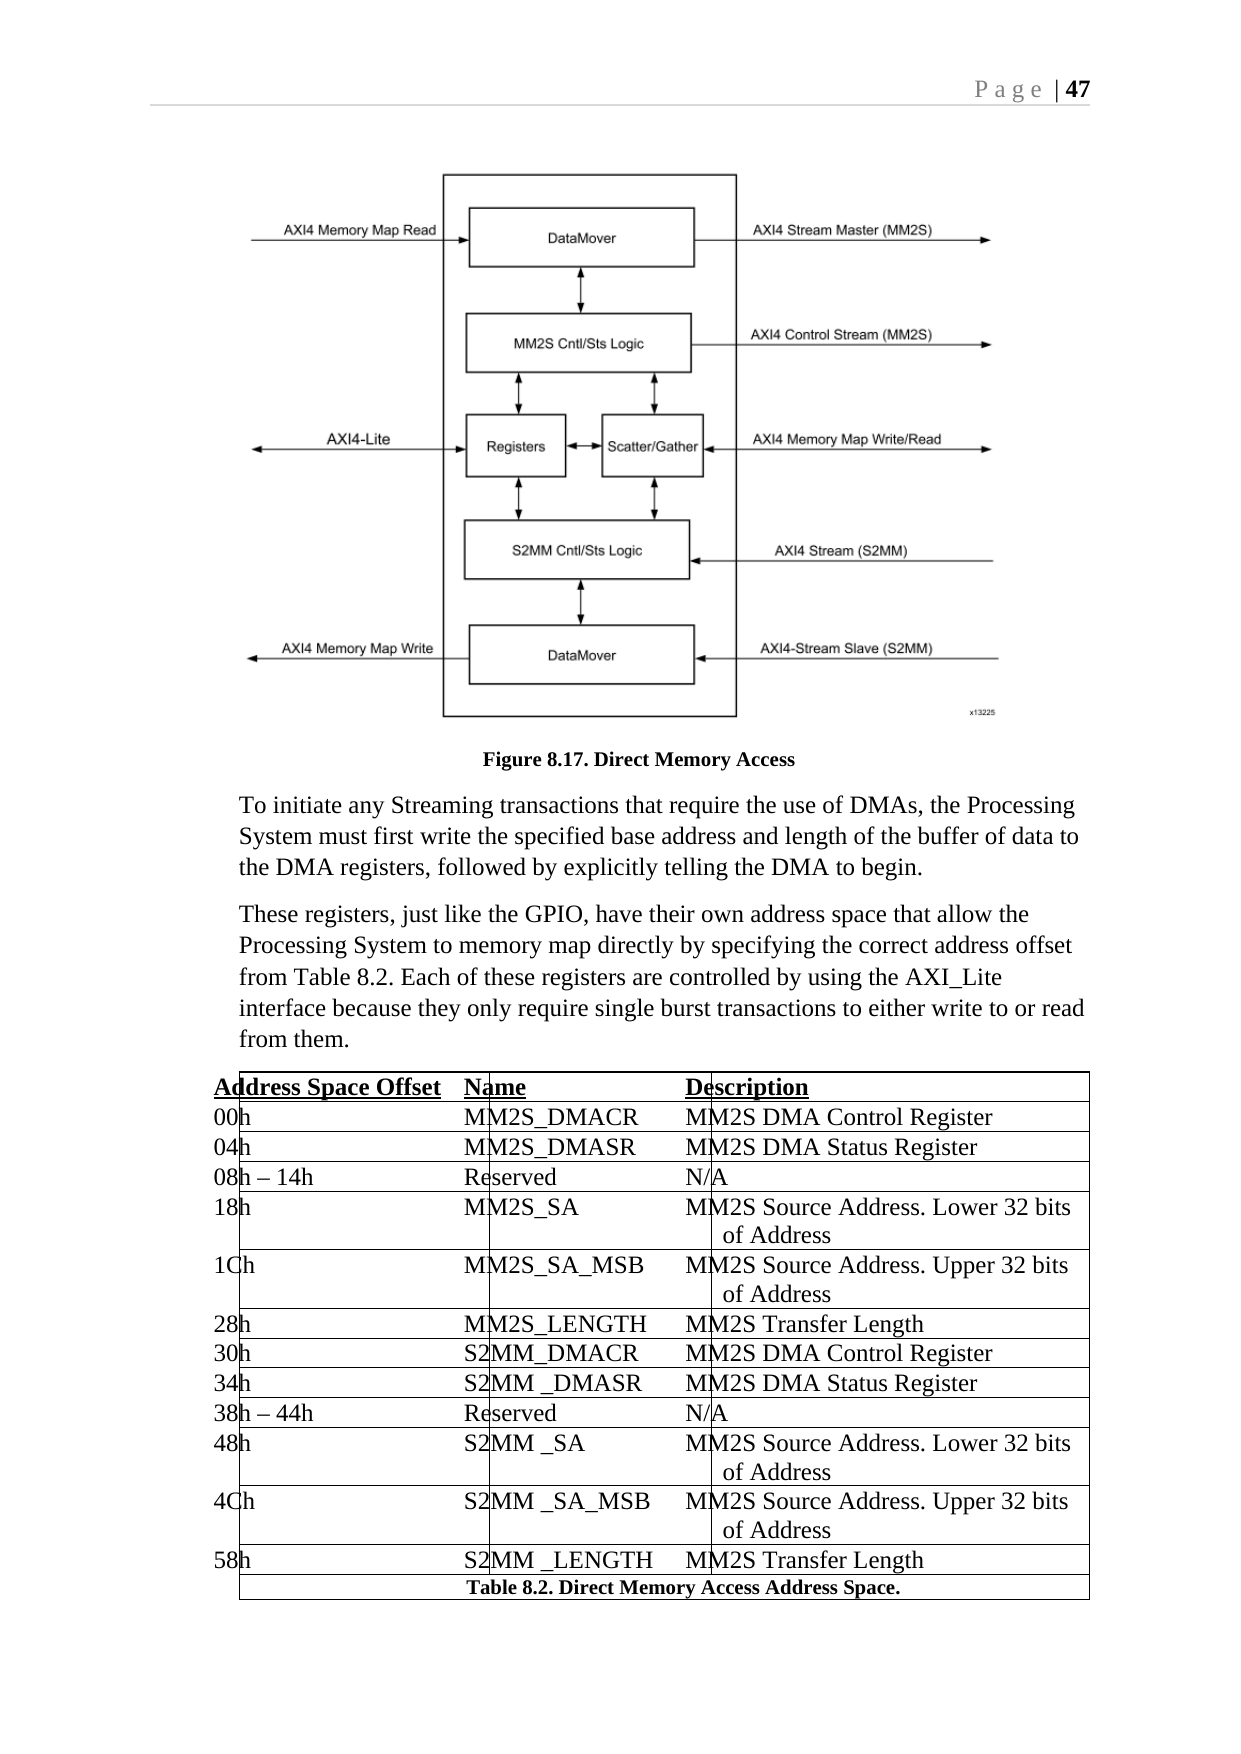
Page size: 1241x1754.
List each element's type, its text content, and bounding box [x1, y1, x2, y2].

table_cell 34h [240, 1368, 489, 1397]
table_cell MM2S_LENGTH [490, 1309, 711, 1337]
text Figure 8.17. Direct Memory Access [187, 747, 1090, 771]
table_cell MM2S DMA Control Register [712, 1339, 1089, 1367]
table_cell 28h [240, 1309, 489, 1337]
table_cell 04h [240, 1132, 489, 1161]
table_cell N/A [712, 1398, 1089, 1427]
table_cell MM2S_DMACR [490, 1102, 711, 1131]
table_cell 4Ch [240, 1486, 489, 1544]
table_cell S2MM _SA_MSB [490, 1486, 711, 1544]
table_cell Reserved [490, 1398, 711, 1427]
table_cell MM2S Transfer Length [712, 1309, 1089, 1337]
table_cell S2MM _SA [490, 1428, 711, 1485]
table_cell Table 8.2. Direct Memory Access Address Space. [240, 1575, 1089, 1599]
table_cell 58h [240, 1545, 489, 1574]
picture [238, 150, 1002, 729]
table_cell MM2S Transfer Length [712, 1545, 1089, 1574]
table_cell MM2S DMA Status Register [712, 1132, 1089, 1161]
table_cell 48h [240, 1428, 489, 1485]
table_cell MM2S_SA [490, 1192, 711, 1249]
table_cell S2MM _DMASR [490, 1368, 711, 1397]
table_cell MM2S DMA Control Register [712, 1102, 1089, 1131]
table_cell Reserved [490, 1162, 711, 1191]
table_cell MM2S Source Address. Lower 32 bits of Address [712, 1192, 1089, 1249]
table_cell MM2S DMA Status Register [712, 1368, 1089, 1397]
table_cell 30h [240, 1339, 489, 1367]
table_cell 38h – 44h [240, 1398, 489, 1427]
table_cell 00h [240, 1102, 489, 1131]
table_cell 1Ch [240, 1250, 489, 1308]
table_cell 18h [240, 1192, 489, 1249]
table_cell MM2S Source Address. Upper 32 bits of Address [712, 1486, 1089, 1544]
table_header Address Space Offset [240, 1073, 489, 1101]
table_cell S2MM _LENGTH [490, 1545, 711, 1574]
table_cell MM2S Source Address. Lower 32 bits of Address [712, 1428, 1089, 1485]
table_cell MM2S Source Address. Upper 32 bits of Address [712, 1250, 1089, 1308]
table_header Name [490, 1073, 711, 1101]
table_cell 08h – 14h [240, 1162, 489, 1191]
table_cell S2MM_DMACR [490, 1339, 711, 1367]
table_cell MM2S_SA_MSB [490, 1250, 711, 1308]
table_cell MM2S_DMASR [490, 1132, 711, 1161]
table_header Description [712, 1073, 1089, 1101]
text To initiate any Streaming transactions that require the use of DMAs, the Processing System must first write the specified base address and length of the buffer of data to the DMA registers, followed by explicitly telling the DMA to begin. [239, 790, 1090, 881]
text These registers, just like the GPIO, have their own address space that allow the Processing System to memory map directly by specifying the correct address offset from Table 8.2. Each of these registers are controlled by using the AXI_Lite interface because they only require single burst transactions to either write to or read from them. [239, 899, 1090, 1052]
table_cell N/A [712, 1162, 1089, 1191]
